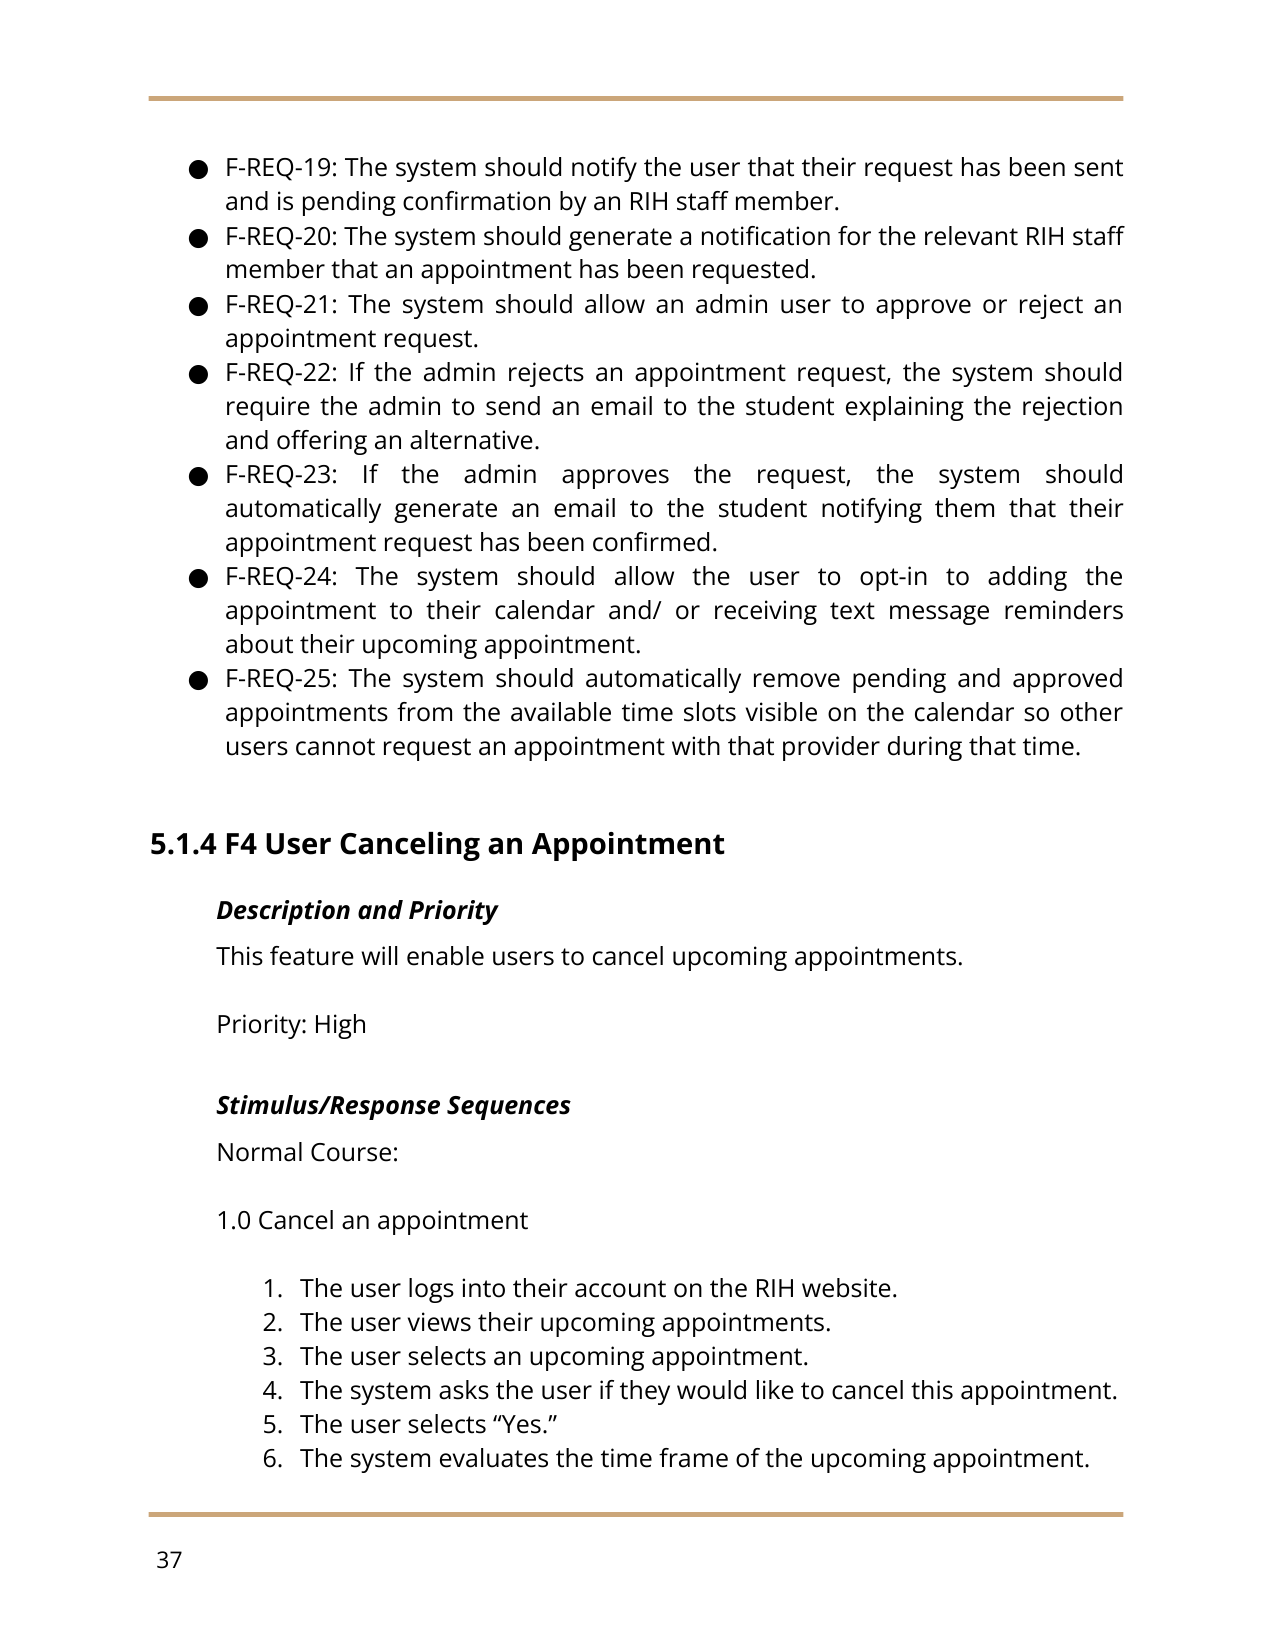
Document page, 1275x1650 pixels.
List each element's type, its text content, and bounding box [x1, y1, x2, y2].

list F-REQ-25: The system should automatically remove pending and approved appointments from the available time slots visible on the calendar so other users cannot request an appointment with that provider during that time. [187, 661, 1125, 763]
text Stimulus/Response Sequences [216, 1088, 1125, 1122]
list The user selects “Yes.” [262, 1407, 1125, 1441]
list The system evaluates the time frame of the upcoming appointment. [262, 1441, 1125, 1475]
list F-REQ-24: The system should allow the user to opt-in to adding the appointment to their calendar and/ or receiving text message reminders about their upcoming appointment. [187, 559, 1125, 661]
text This feature will enable users to cancel upcoming appointments. [216, 939, 1125, 973]
list The user logs into their account on the RIH website. [262, 1271, 1125, 1304]
list F-REQ-22: If the admin rejects an appointment request, the system should require the admin to send an email to the student explaining the rejection and offering an alternative. [187, 354, 1125, 457]
list F-REQ-19: The system should notify the user that their request has been sent and is pending confirmation by an RIH staff member. [187, 150, 1125, 218]
text Priority: High [216, 1007, 1125, 1041]
picture [148, 96, 1124, 101]
list The system asks the user if they would like to cancel this appointment. [262, 1373, 1125, 1407]
list The user views their upcoming appointments. [262, 1304, 1125, 1339]
list The user selects an upcoming appointment. [262, 1339, 1125, 1373]
text Normal Course: [216, 1134, 1125, 1168]
picture [148, 1512, 1124, 1517]
list F-REQ-20: The system should generate a notification for the relevant RIH staff member that an appointment has been requested. [187, 218, 1125, 286]
list F-REQ-21: The system should allow an admin user to approve or reject an appointment request. [187, 286, 1125, 354]
text 1.0 Cancel an appointment [216, 1202, 1125, 1236]
list F-REQ-23: If the admin approves the request, the system should automatically generate an email to the student notifying them that their appointment request has been confirmed. [187, 457, 1125, 559]
text Description and Priority [216, 892, 1125, 926]
